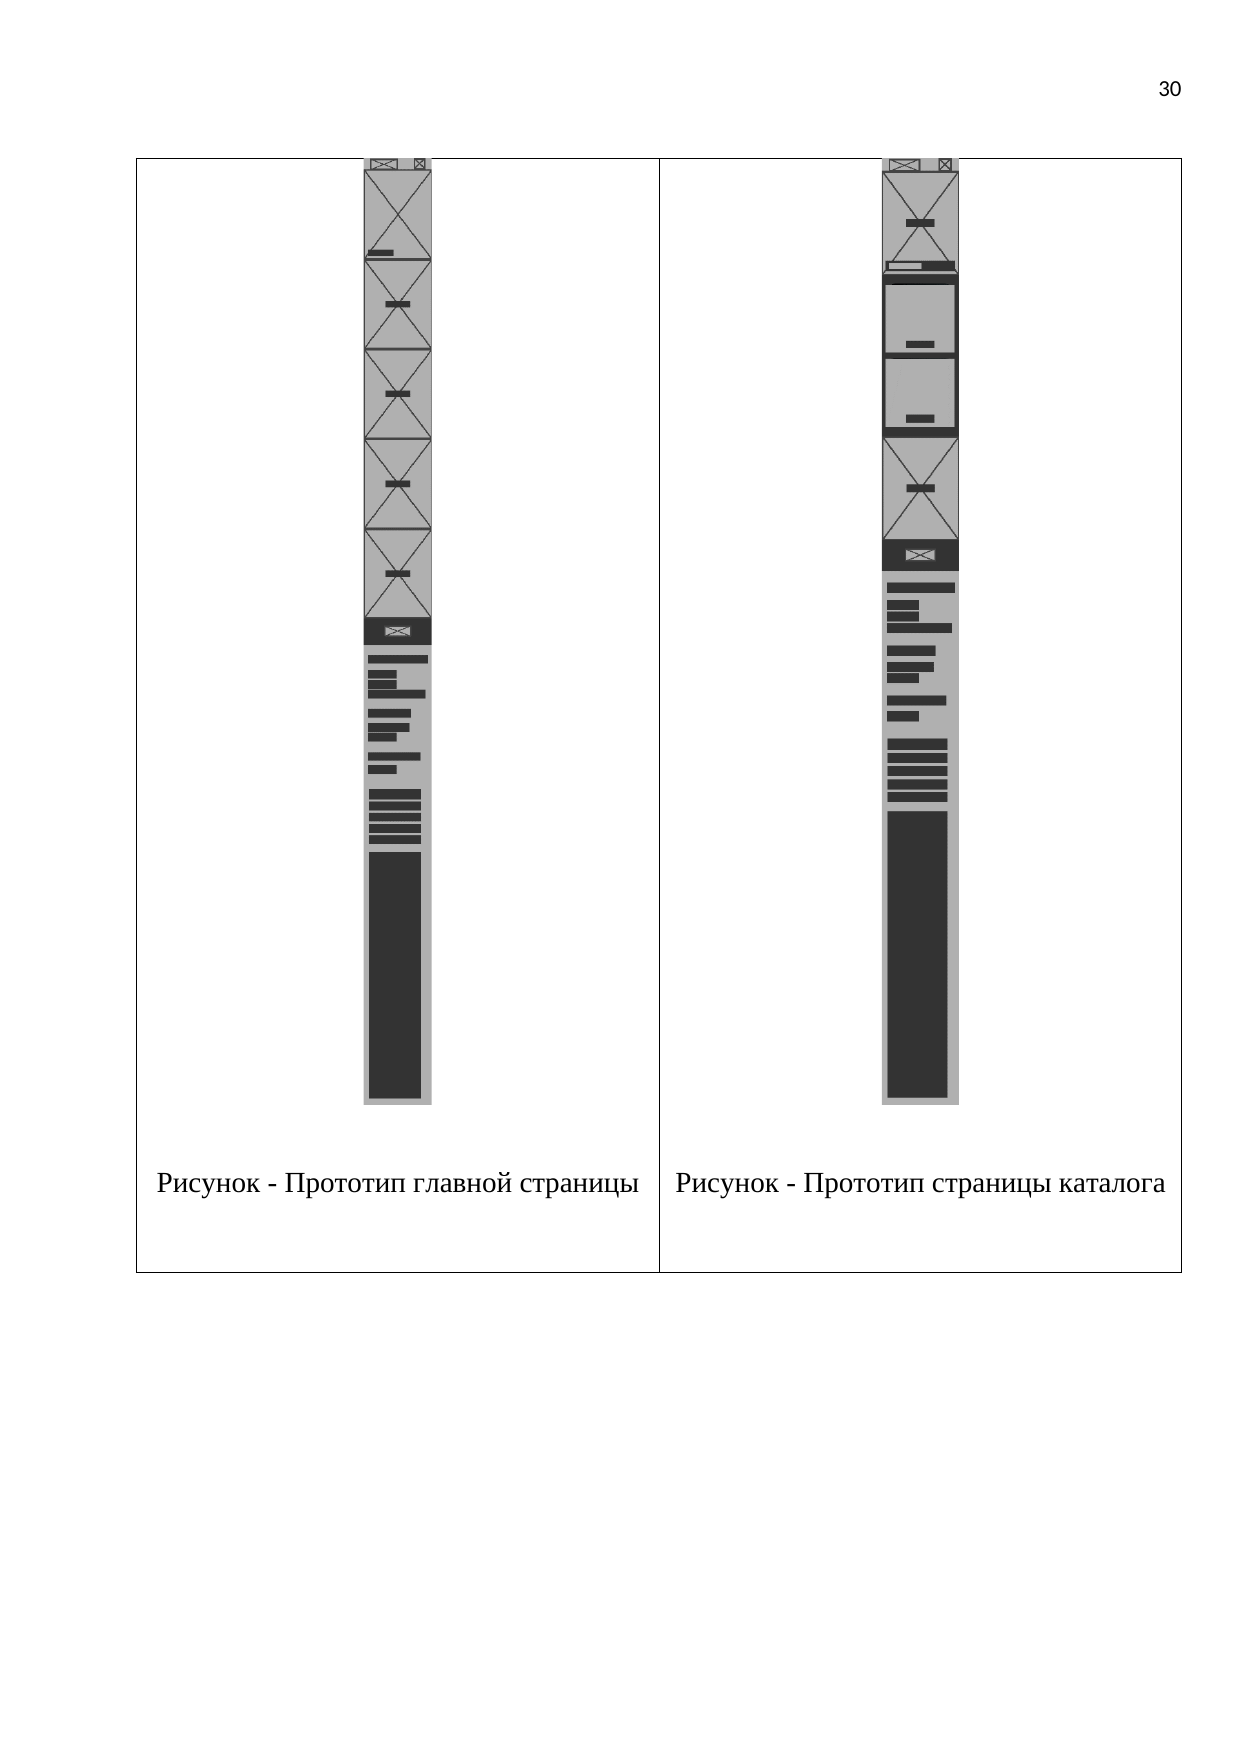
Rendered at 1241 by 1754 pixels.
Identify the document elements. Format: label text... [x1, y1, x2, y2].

picture [881, 158, 959, 1105]
table_header Рисунок - Прототип страницы каталога [660, 159, 1181, 1272]
picture [363, 158, 432, 1105]
table_header Рисунок - Прототип главной страницы [137, 159, 659, 1272]
